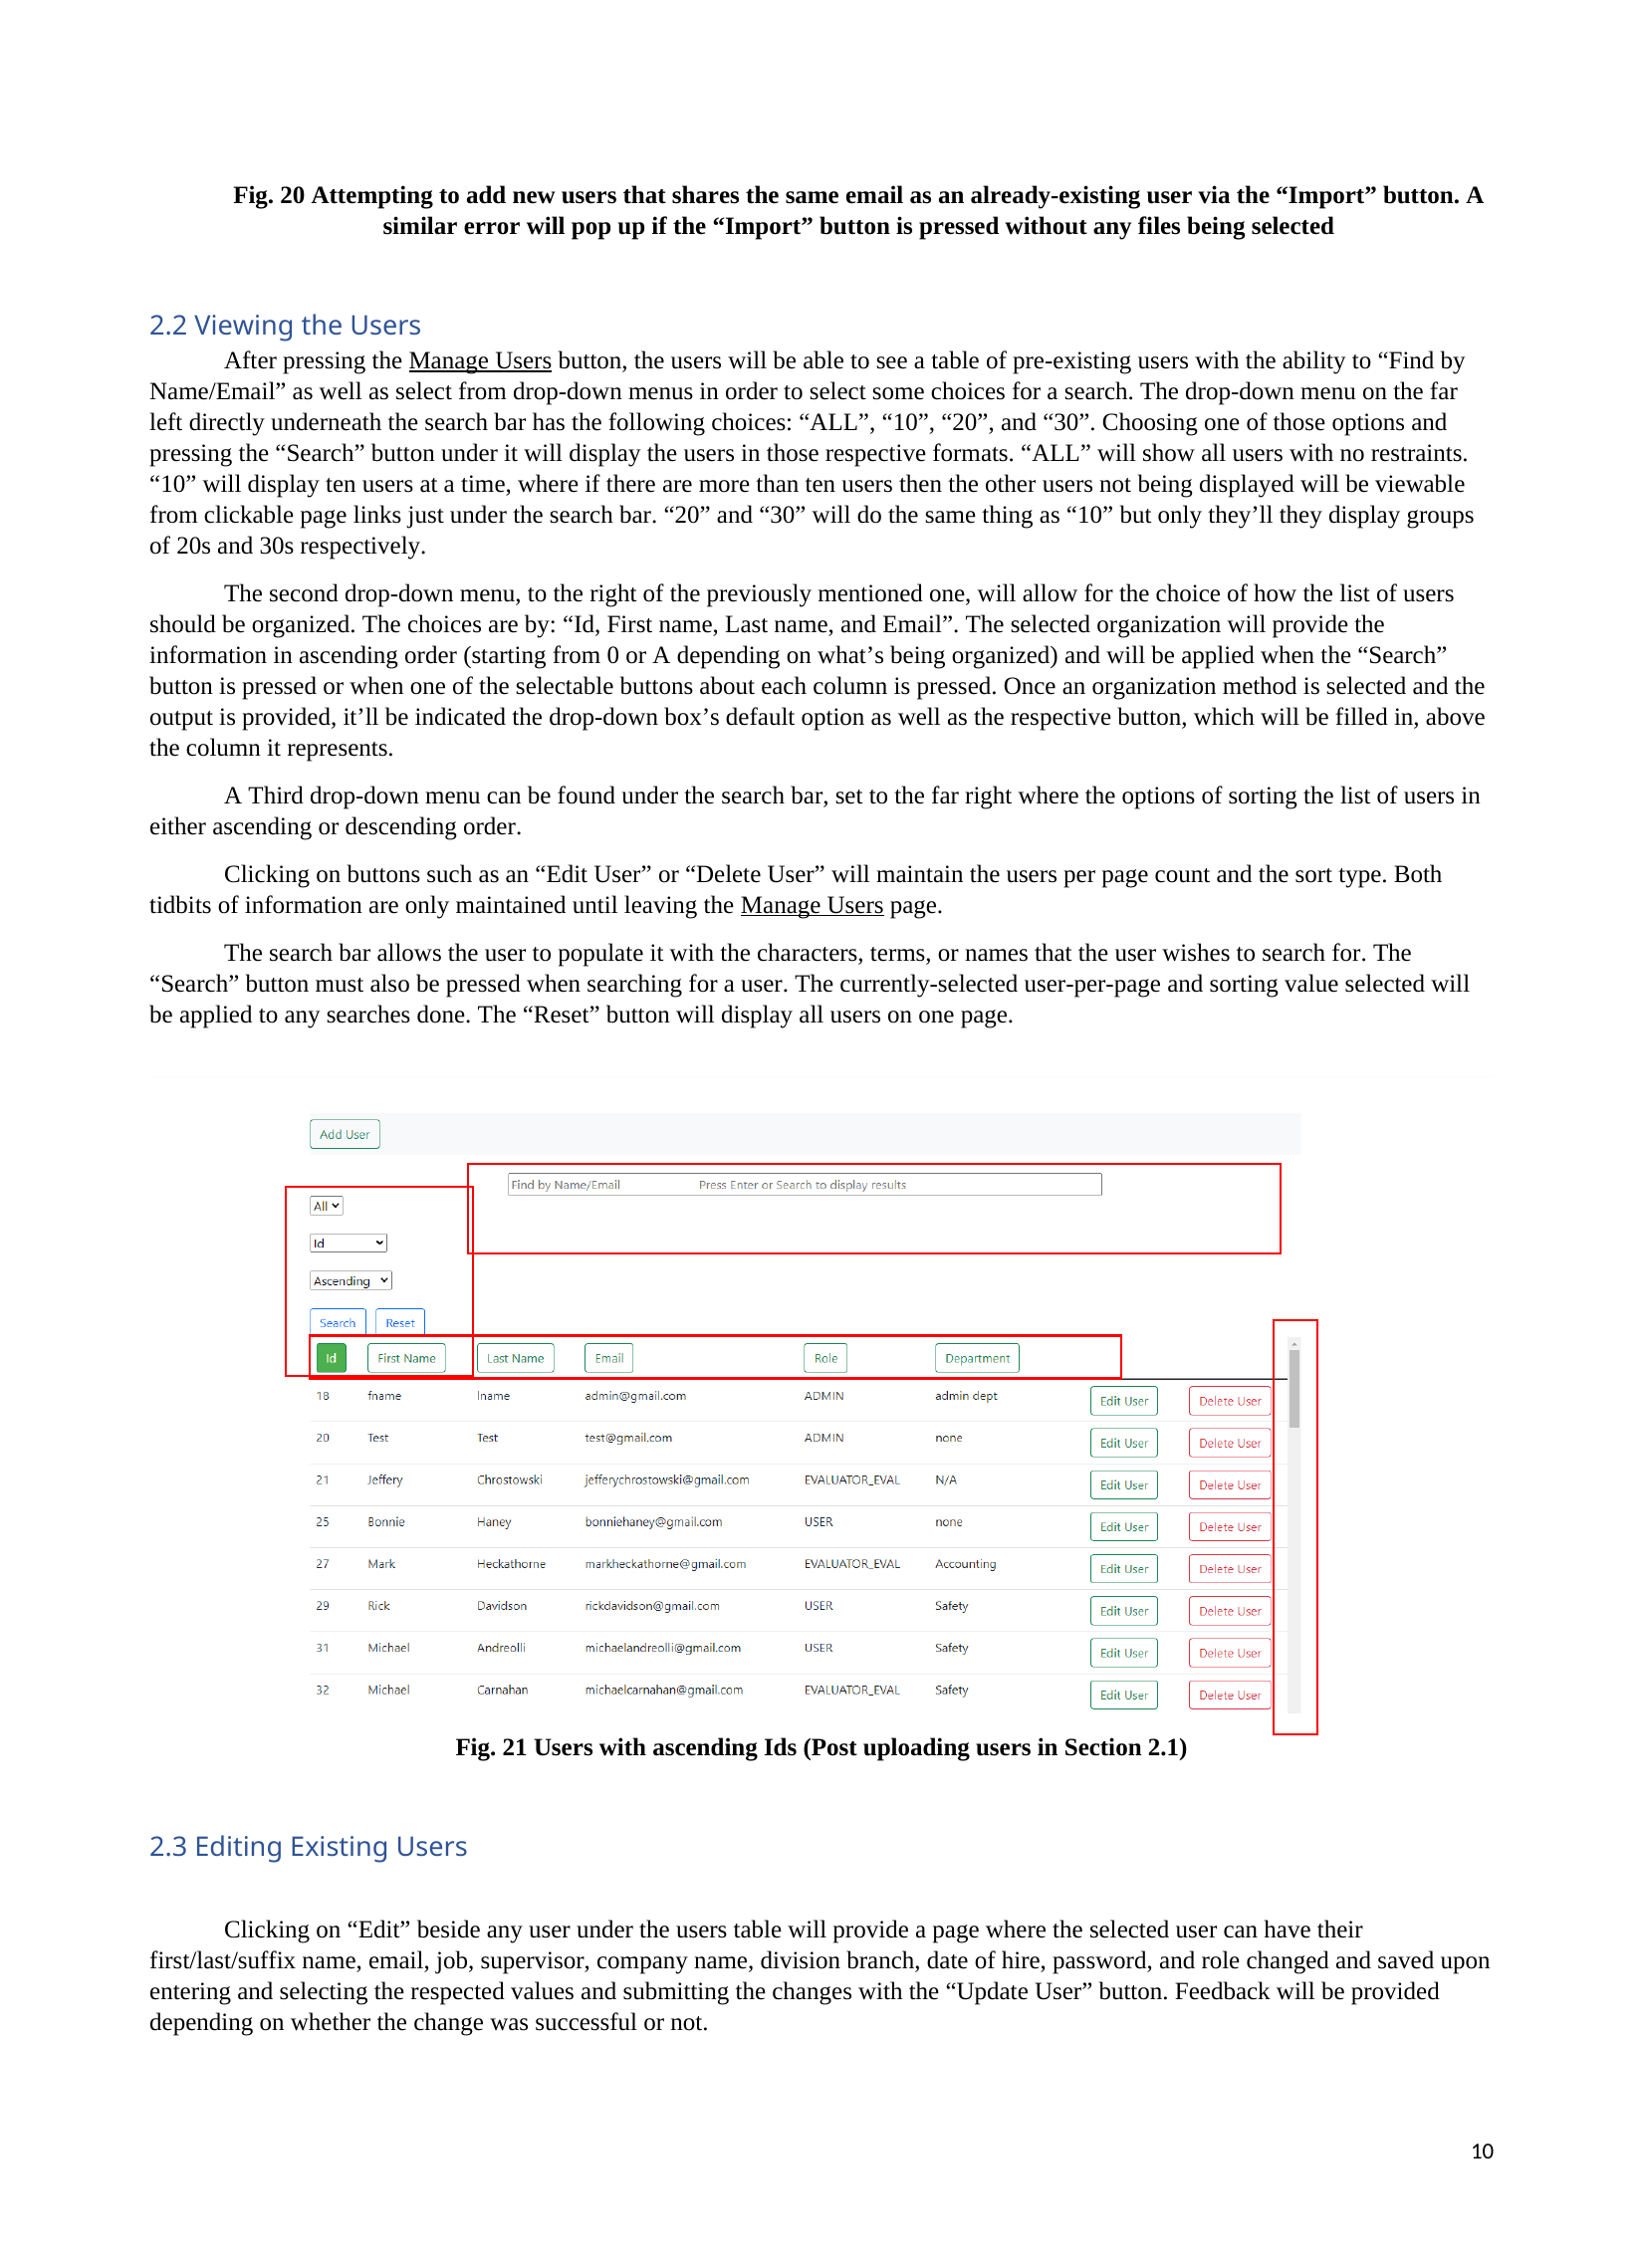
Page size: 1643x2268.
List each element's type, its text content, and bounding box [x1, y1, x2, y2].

text The search bar allows the user to populate it with the characters, terms, or names that the user wishes to search for. The “Search” button must also be pressed when searching for a user. The currently-selected user-per-page and sorting value selected will be applied to any searches done. The “Reset” button will display all users on one page. [149, 938, 1494, 1027]
picture [149, 1076, 1494, 1713]
subtitle 2.3 Editing Existing Users [149, 1827, 1494, 1864]
text Clicking on buttons such as an “Edit User” or “Delete User” will maintain the users per page count and the sort type. Both tidbits of information are only maintained until leaving the Manage Users page. [149, 859, 1494, 919]
picture [1275, 1321, 1316, 1713]
text After pressing the Manage Users button, the users will be able to see a table of pre-existing users with the ability to “Find by Name/Email” as well as select from drop-down menus in order to select some choices for a search. The drop-down menu on the far left directly underneath the search bar has the following choices: “ALL”, “10”, “20”, and “30”. Choosing one of those options and pressing the “Search” button under it will display the users in those respective formats. “ALL” will show all users with no restraints. “10” will display ten users at a time, where if there are more than ten users then the other users not being displayed will be viewable from clickable page links just under the search bar. “20” and “30” will do the same thing as “10” but only they’ll they display groups of 20s and 30s respectively. [149, 345, 1494, 560]
text Clicking on “Edit” beside any user under the users table will provide a page where the selected user can have their first/last/suffix name, email, job, supervisor, company name, division branch, date of hire, password, and role changed and saved upon entering and selecting the respected values and submitting the changes with the “Update User” button. Feedback will be provided depending on whether the change was successful or not. [149, 1915, 1494, 2035]
text Fig. 21 Users with ascending Ids (Post uploading users in Section 2.1) [149, 1732, 1494, 1760]
subtitle 2.2 Viewing the Users [149, 306, 1494, 342]
text A Third drop-down menu can be found under the search bar, set to the far right where the options of sorting the list of users in either ascending or descending order. [149, 781, 1494, 840]
text The second drop-down menu, to the right of the previously mentioned one, will allow for the choice of how the list of users should be organized. The choices are by: “Id, First name, Last name, and Email”. The selected organization will provide the information in ascending order (starting from 0 or A depending on what’s being organized) and will be applied when the “Search” button is pressed or when one of the selectable buttons about each column is pressed. Once an organization method is selected and the output is provided, it’ll be indicated the drop-down box’s default option as well as the respective button, which will be filled in, above the column it represents. [149, 578, 1494, 762]
list Fig. 20 Attempting to add new users that shares the same email as an already-existing user via the “Import” button. A similar error will pop up if the “Import” button is pressed without any files being selected [224, 180, 1494, 240]
